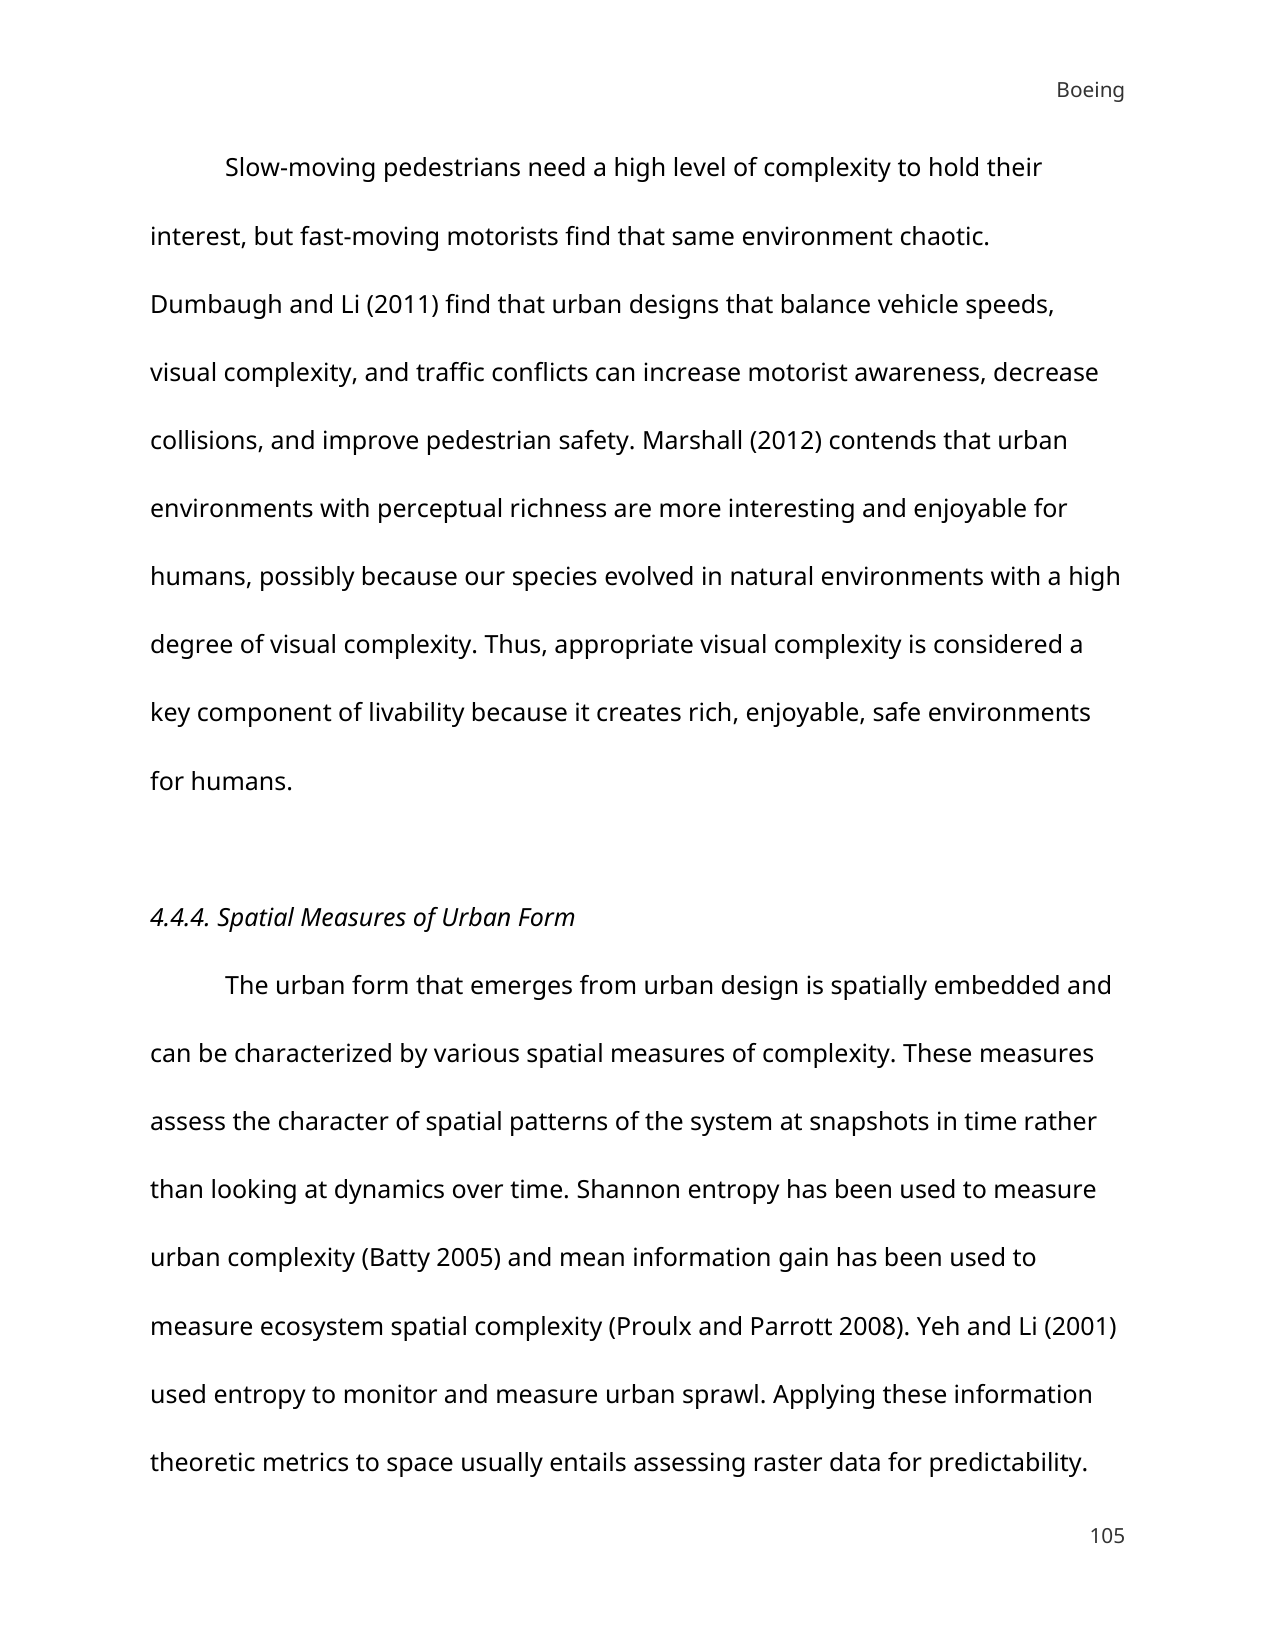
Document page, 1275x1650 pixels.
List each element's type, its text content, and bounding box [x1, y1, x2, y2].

text Slow-moving pedestrians need a high level of complexity to hold their interest, but fast-moving motorists find that same environment chaotic. Dumbaugh and Li (2011) find that urban designs that balance vehicle speeds, visual complexity, and traffic conflicts can increase motorist awareness, decrease collisions, and improve pedestrian safety. Marshall (2012) contends that urban environments with perceptual richness are more interesting and enjoyable for humans, possibly because our species evolved in natural environments with a high degree of visual complexity. Thus, appropriate visual complexity is considered a key component of livability because it creates rich, enjoyable, safe environments for humans. [150, 150, 1125, 797]
text The urban form that emerges from urban design is spatially embedded and can be characterized by various spatial measures of complexity. These measures assess the character of spatial patterns of the system at snapshots in time rather than looking at dynamics over time. Shannon entropy has been used to measure urban complexity (Batty 2005) and mean information gain has been used to measure ecosystem spatial complexity (Proulx and Parrott 2008). Yeh and Li (2001) used entropy to monitor and measure urban sprawl. Applying these information theoretic metrics to space usually entails assessing raster data for predictability. [150, 967, 1125, 1478]
subtitle Spatial Measures of Urban Form [150, 899, 1125, 933]
